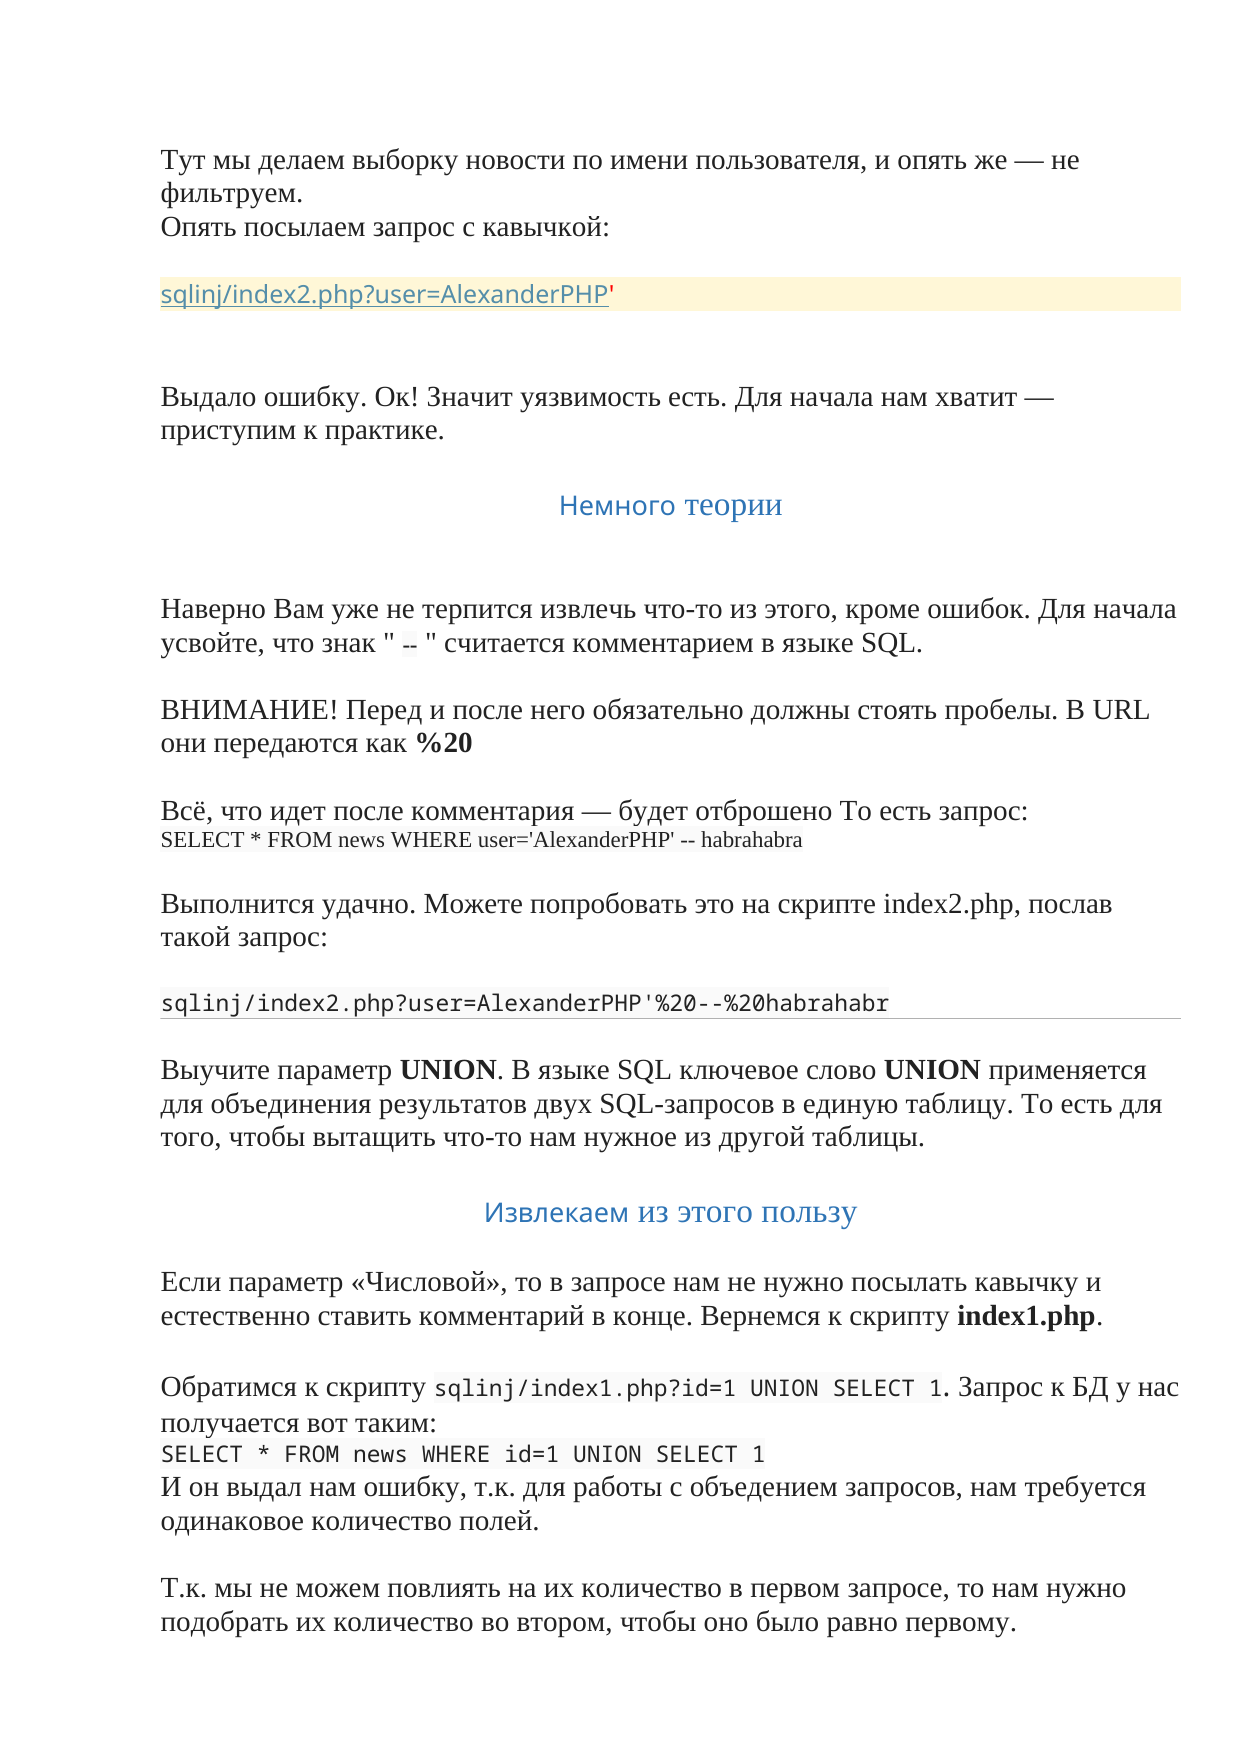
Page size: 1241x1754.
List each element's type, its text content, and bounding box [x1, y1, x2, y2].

text Наверно Вам уже не терпится извлечь что-то из этого, кроме ошибок. Для начала усвойте, что знак " -- " считается комментарием в языке SQL. ВНИМАНИЕ! Перед и после него обязательно должны стоять пробелы. В URL они передаются как %20 Всё, что идет после комментария — будет отброшено То есть запрос: SELECT * FROM news WHERE user='AlexanderPHP' -- habrahabra Выполнится удачно. Можете попробовать это на скрипте index2.php, послав такой запрос: sqlinj/index2.php?user=AlexanderPHP'%20--%20habrahabr [160, 523, 1181, 1018]
text Выдало ошибку. Ок! Значит уязвимость есть. Для начала нам хватит — приступим к практике. [160, 311, 1181, 480]
text Если параметр «Числовой», то в запросе нам не нужно посылать кавычку и естественно ставить комментарий в конце. Вернемся к скрипту index1.php. Обратимся к скрипту sqlinj/index1.php?id=1 UNION SELECT 1. Запрос к БД у нас получается вот таким: SELECT * FROM news WHERE id=1 UNION SELECT 1 И он выдал нам ошибку, т.к. для работы с объедением запросов, нам требуется одинаковое количество полей. Т.к. мы не можем повлиять на их количество в первом запросе, то нам нужно подобрать их количество во втором, чтобы оно было равно первому. [160, 1230, 1181, 1671]
text sqlinj/index2.php?user=AlexanderPHP' [160, 277, 1181, 311]
subtitle Немного теории [160, 484, 1181, 523]
subtitle Извлекаем из этого пользу [160, 1191, 1181, 1230]
text Тут мы делаем выборку новости по имени пользователя, и опять же — не фильтруем. Опять посылаем запрос с кавычкой: [160, 74, 1181, 277]
text Выучите параметр UNION. В языке SQL ключевое слово UNION применяется для объединения результатов двух SQL-запросов в единую таблицу. То есть для того, чтобы вытащить что-то нам нужное из другой таблицы. [160, 1019, 1181, 1187]
